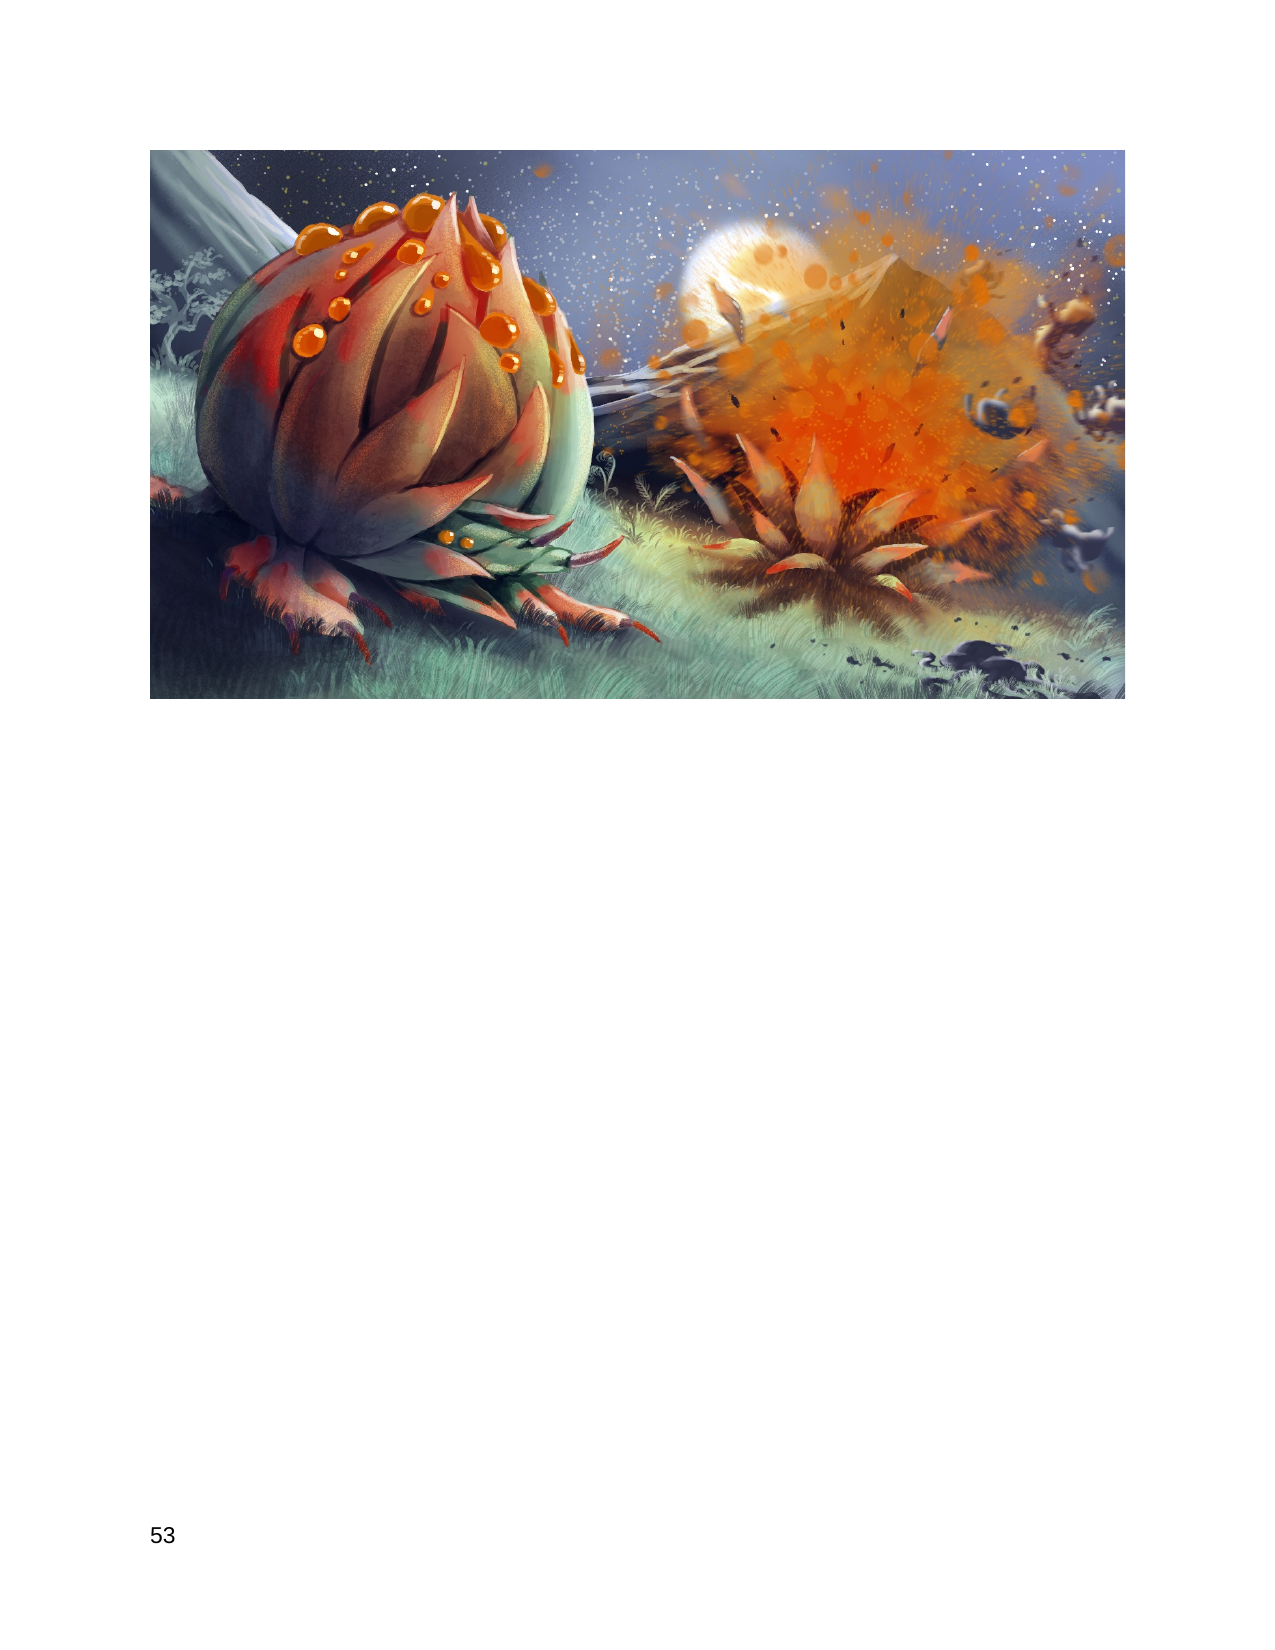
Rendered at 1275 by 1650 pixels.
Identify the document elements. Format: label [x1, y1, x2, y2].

picture [150, 150, 1125, 699]
